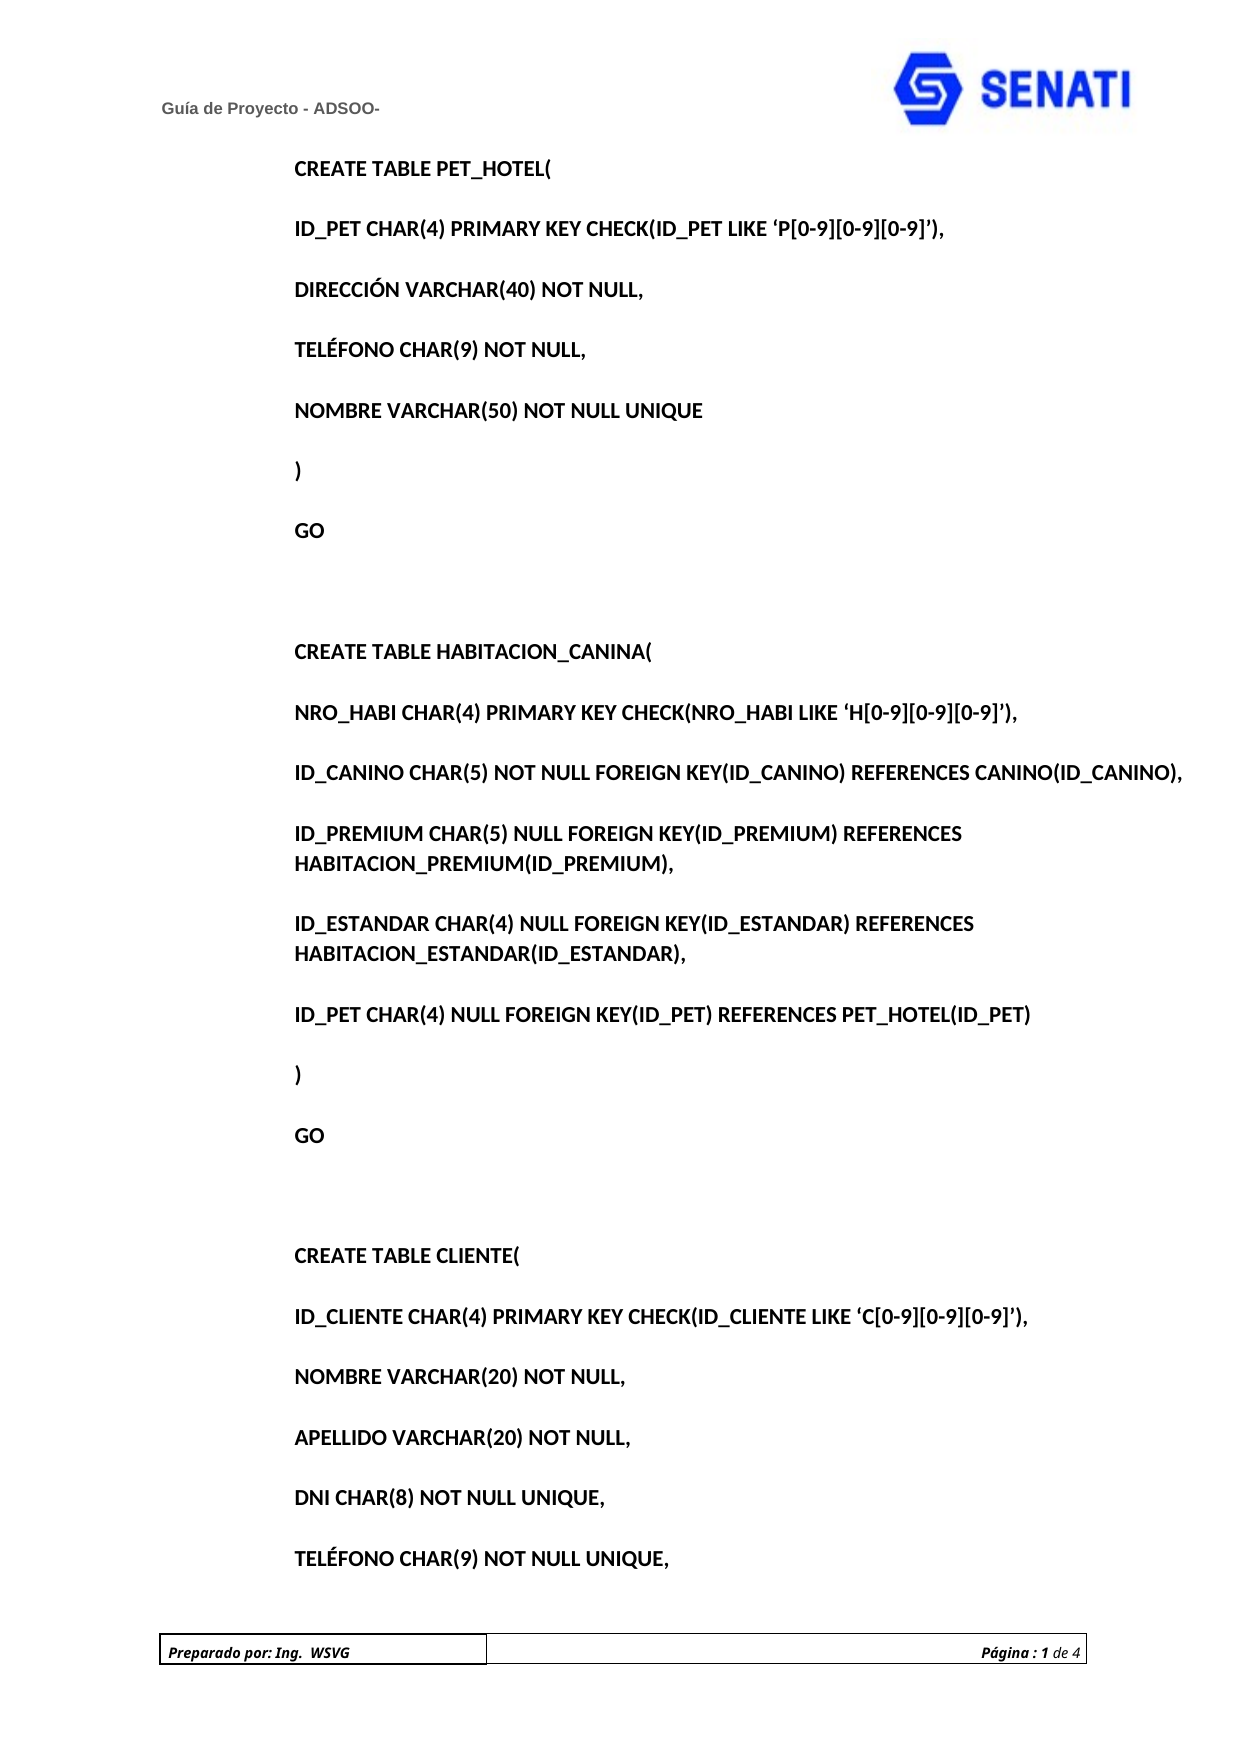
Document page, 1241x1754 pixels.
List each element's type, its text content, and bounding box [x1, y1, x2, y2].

list NOMBRE VARCHAR(50) NOT NULL UNIQUE [294, 396, 1186, 424]
list ID_ESTANDAR CHAR(4) NULL FOREIGN KEY(ID_ESTANDAR) REFERENCES HABITACION_ESTANDAR(ID_ESTANDAR), [294, 909, 1186, 968]
list APELLIDO VARCHAR(20) NOT NULL, [294, 1423, 1186, 1451]
list GO [294, 1121, 1186, 1149]
list NRO_HABI CHAR(4) PRIMARY KEY CHECK(NRO_HABI LIKE ‘H[0-9][0-9][0-9]’), [294, 698, 1186, 726]
list CREATE TABLE PET_HOTEL( [294, 154, 1186, 182]
list ID_PREMIUM CHAR(5) NULL FOREIGN KEY(ID_PREMIUM) REFERENCES HABITACION_PREMIUM(ID_PREMIUM), [294, 819, 1186, 877]
list DNI CHAR(8) NOT NULL UNIQUE, [294, 1483, 1186, 1511]
list DIRECCIÓN VARCHAR(40) NOT NULL, [294, 275, 1186, 303]
list ID_PET CHAR(4) PRIMARY KEY CHECK(ID_PET LIKE ‘P[0-9][0-9][0-9]’), [294, 214, 1186, 243]
list CREATE TABLE CLIENTE( [294, 1242, 1186, 1270]
list TELÉFONO CHAR(9) NOT NULL UNIQUE, [294, 1544, 1186, 1572]
list TELÉFONO CHAR(9) NOT NULL, [294, 335, 1186, 363]
list GO [294, 517, 1186, 545]
list CREATE TABLE HABITACION_CANINA( [294, 637, 1186, 666]
list ID_CANINO CHAR(5) NOT NULL FOREIGN KEY(ID_CANINO) REFERENCES CANINO(ID_CANINO), [294, 758, 1186, 786]
list ID_PET CHAR(4) NULL FOREIGN KEY(ID_PET) REFERENCES PET_HOTEL(ID_PET) [294, 1000, 1186, 1028]
list NOMBRE VARCHAR(20) NOT NULL, [294, 1362, 1186, 1391]
picture [871, 38, 1151, 139]
list ID_CLIENTE CHAR(4) PRIMARY KEY CHECK(ID_CLIENTE LIKE ‘C[0-9][0-9][0-9]’), [294, 1302, 1186, 1330]
list ) [294, 456, 1186, 484]
list ) [294, 1060, 1186, 1088]
